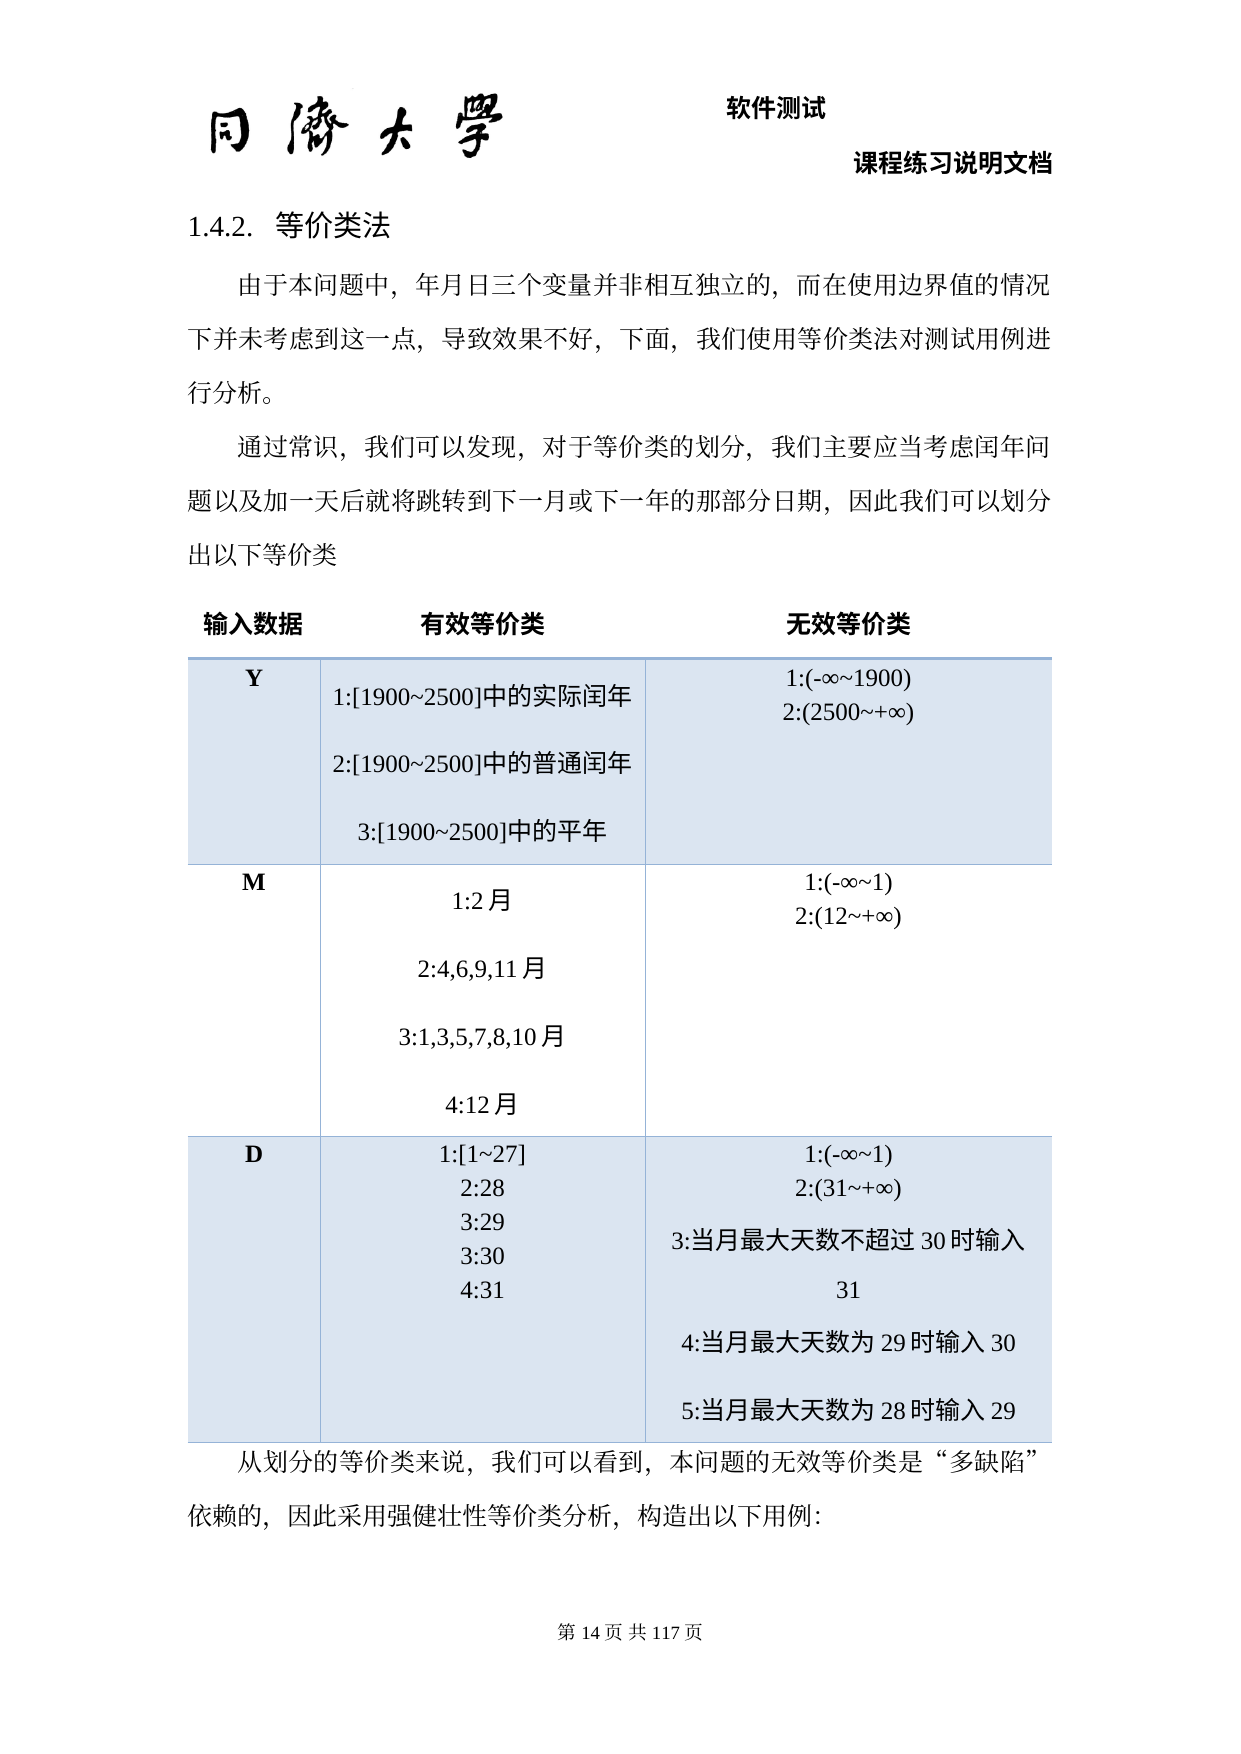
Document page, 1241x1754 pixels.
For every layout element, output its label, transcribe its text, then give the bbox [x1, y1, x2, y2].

picture [188, 86, 520, 165]
table_cell 1:[1900~2500]中的实际闰年 2:[1900~2500]中的普通闰年 3:[1900~2500]中的平年 [321, 660, 645, 864]
text 由于本问题中，年月日三个变量并非相互独立的，而在使用边界值的情况下并未考虑到这一点，导致效果不好，下面，我们使用等价类法对测试用例进行分析。 [187, 266, 1053, 410]
table_header 输入数据 [188, 589, 320, 657]
text 从划分的等价类来说，我们可以看到，本问题的无效等价类是“多缺陷”依赖的，因此采用强健壮性等价类分析，构造出以下用例： [187, 1443, 1053, 1533]
table_header 有效等价类 [320, 589, 645, 657]
table_cell 1:(-∞~1) 2:(31~+∞) 3:当月最大天数不超过30时输入31 4:当月最大天数为29时输入30 5:当月最大天数为28时输入29 [646, 1137, 1052, 1442]
table_cell 1:(-∞~1900) 2:(2500~+∞) [646, 660, 1052, 864]
subtitle 等价类法 [187, 203, 1053, 245]
table_cell Y [188, 660, 320, 864]
table_header 无效等价类 [645, 589, 1052, 657]
table_cell 1:(-∞~1) 2:(12~+∞) [646, 865, 1052, 1136]
text 通过常识，我们可以发现，对于等价类的划分，我们主要应当考虑闰年问题以及加一天后就将跳转到下一月或下一年的那部分日期，因此我们可以划分出以下等价类 [187, 428, 1053, 571]
table_cell D [188, 1137, 320, 1442]
table_cell 1:2月 2:4,6,9,11月 3:1,3,5,7,8,10月 4:12月 [321, 865, 645, 1136]
table_cell M [188, 865, 320, 1136]
table_cell 1:[1~27] 2:28 3:29 3:30 4:31 [321, 1137, 645, 1442]
